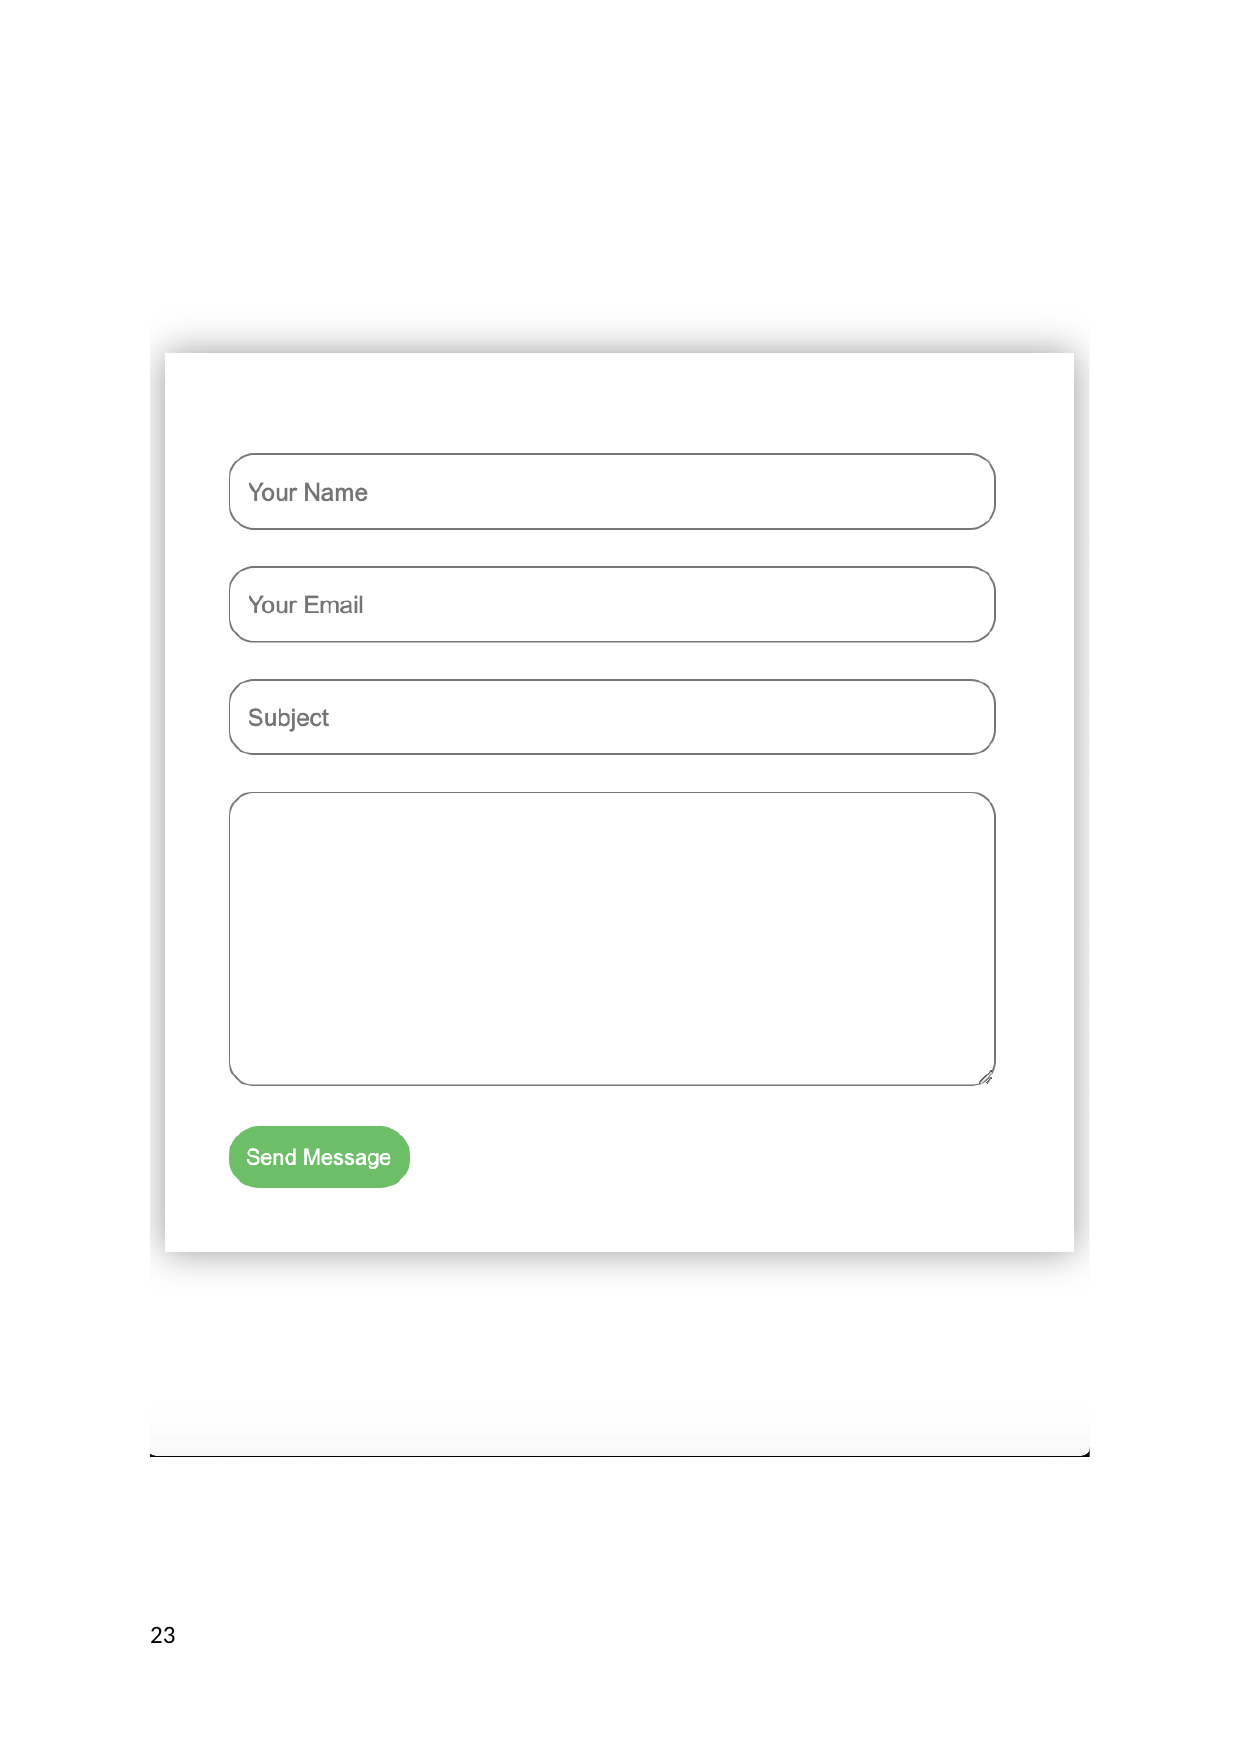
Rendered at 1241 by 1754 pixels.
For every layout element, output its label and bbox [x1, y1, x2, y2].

picture [150, 150, 1090, 1457]
